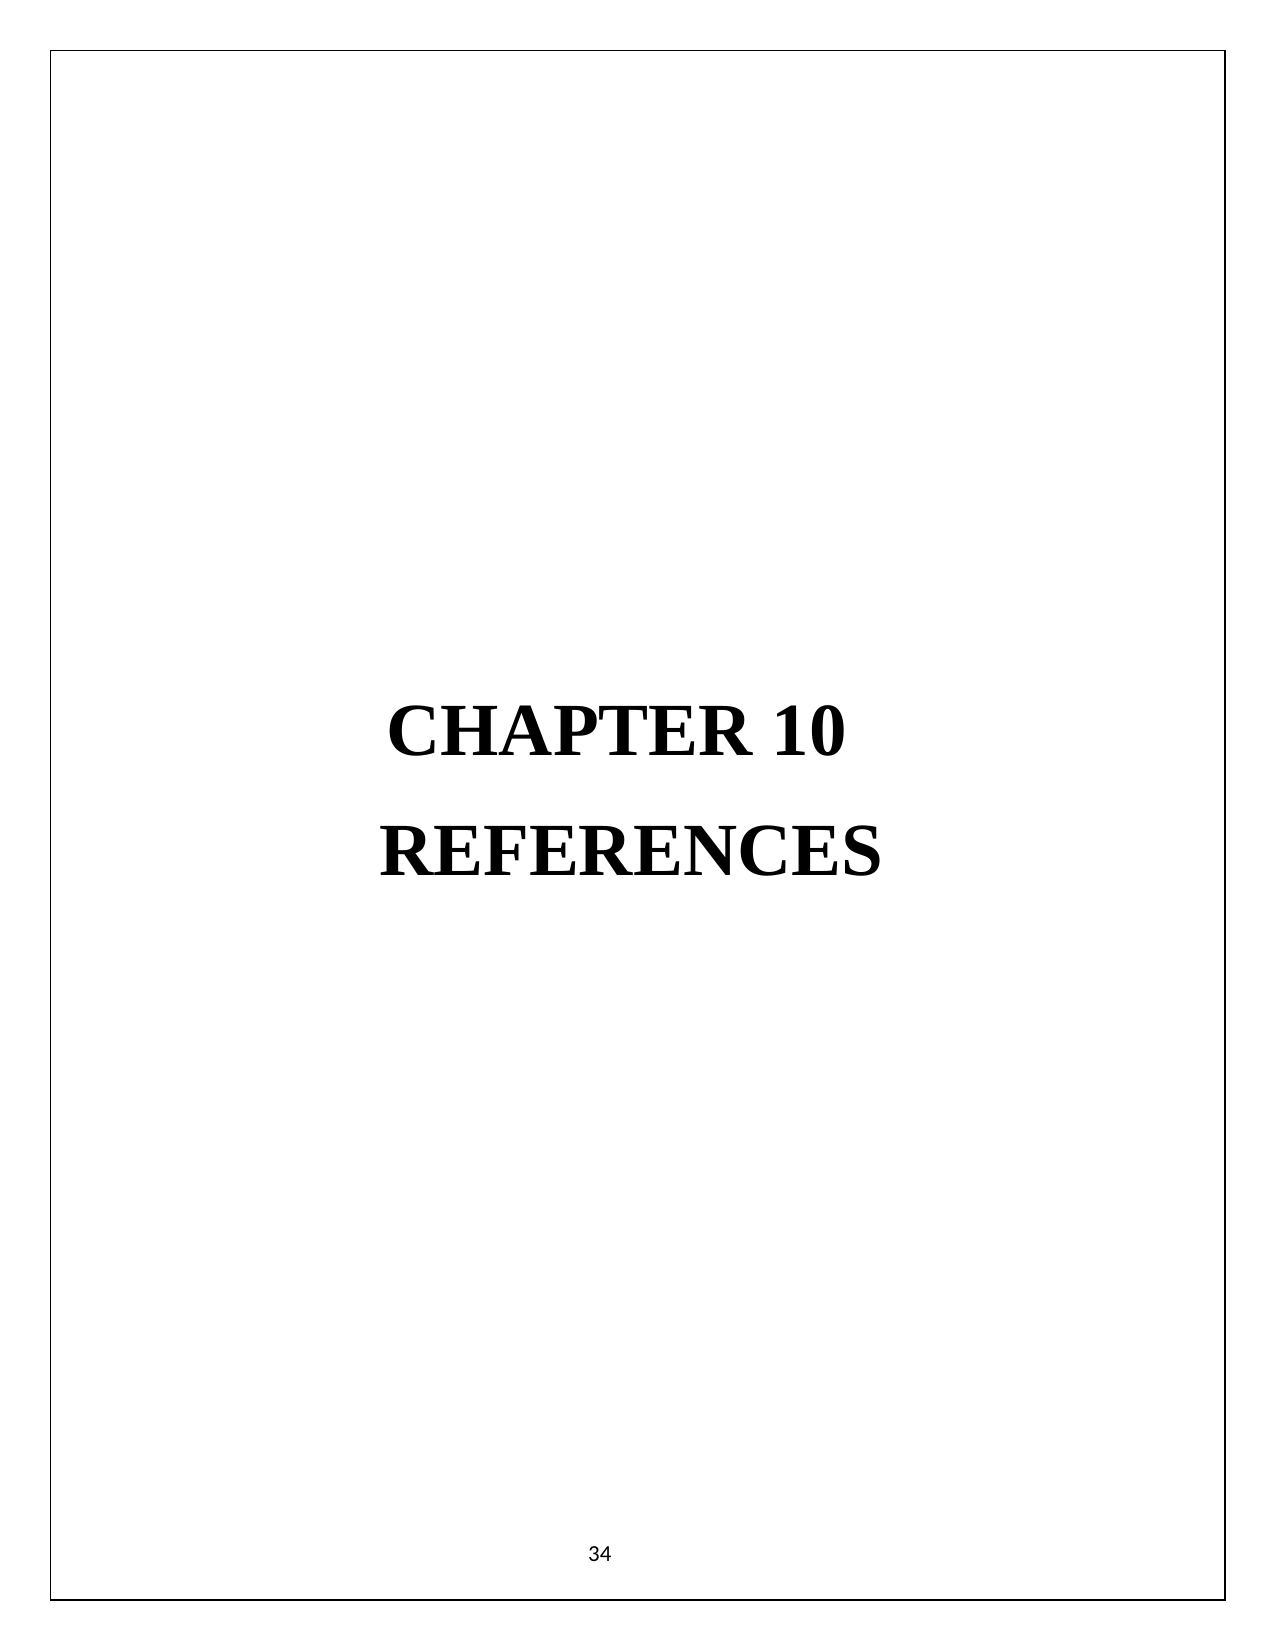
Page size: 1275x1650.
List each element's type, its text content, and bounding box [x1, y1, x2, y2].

text CHAPTER 10 [150, 685, 1083, 771]
text REFERENCES [150, 805, 1112, 891]
